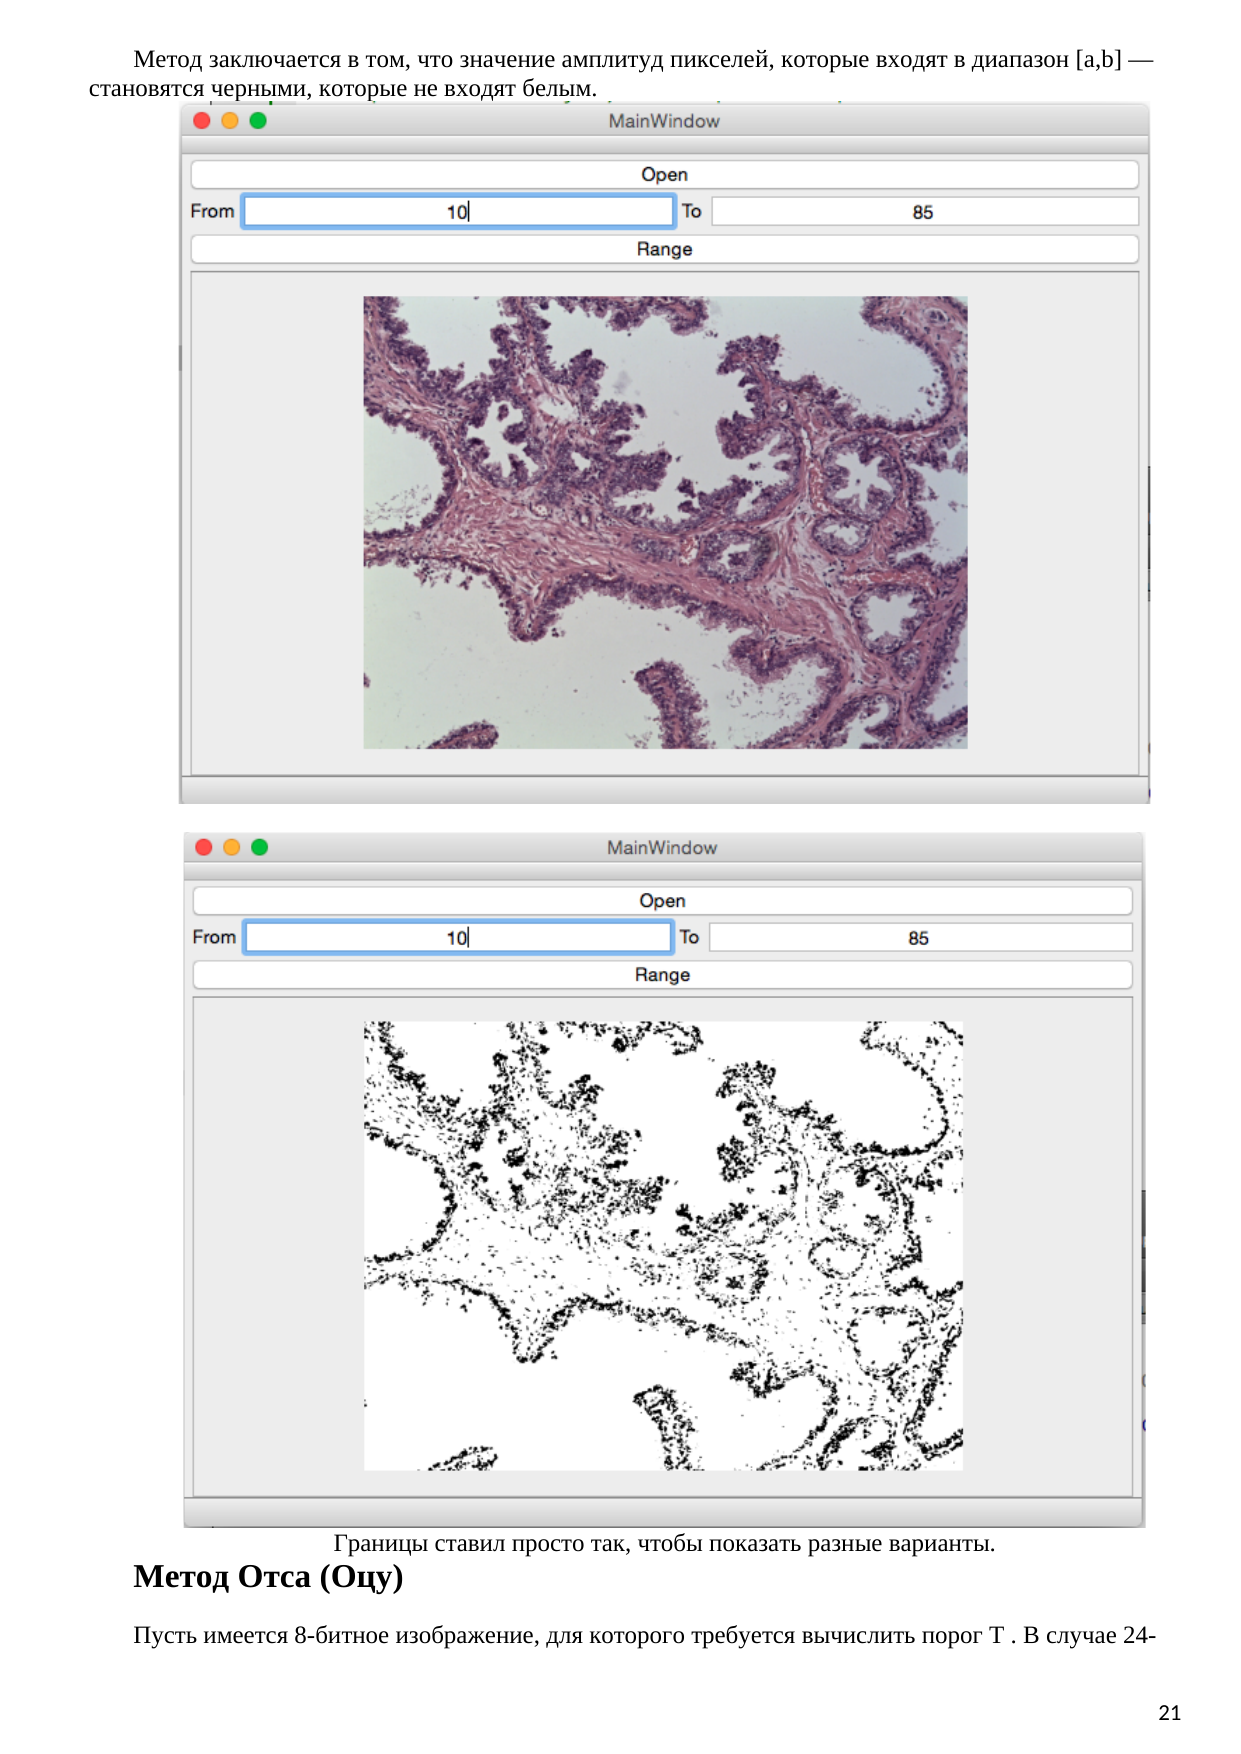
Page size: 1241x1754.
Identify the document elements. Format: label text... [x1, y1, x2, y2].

text Метод Отса (Оцу) [89, 1557, 1196, 1595]
picture [183, 832, 1146, 1528]
text Метод заключается в том, что значение амплитуд пикселей, которые входят в диапазон [a,b] —становятся черными, которые не входят белым. [89, 44, 1196, 102]
text Границы ставил просто так, чтобы показать разные варианты. [89, 1528, 1196, 1557]
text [89, 1620, 1196, 1649]
picture [178, 101, 1151, 804]
